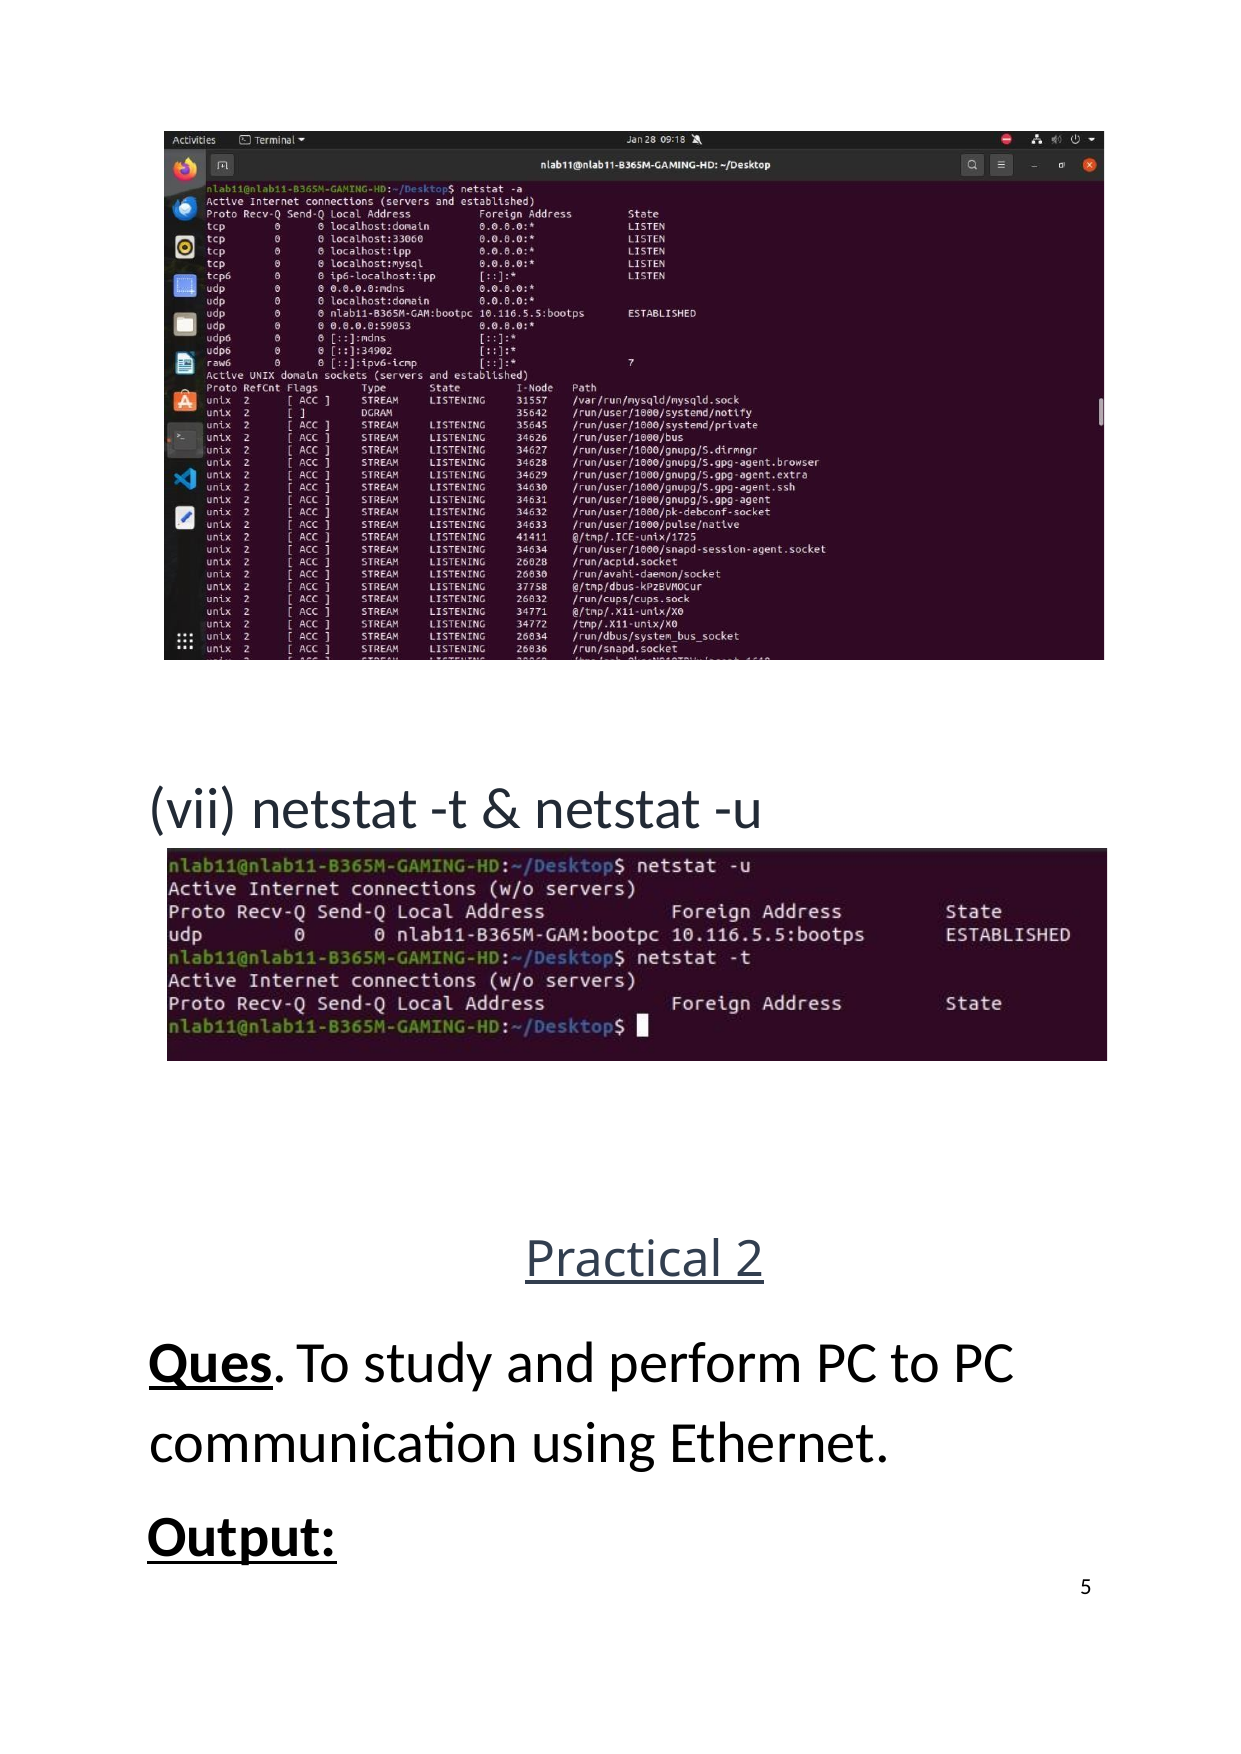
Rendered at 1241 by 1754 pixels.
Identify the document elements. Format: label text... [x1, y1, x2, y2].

picture [164, 131, 1105, 660]
list netstat -t & netstat -u [148, 771, 1123, 843]
text Ques. To study and perform PC to PC communication using Ethernet. [148, 1326, 1026, 1477]
picture [167, 848, 1108, 1061]
text Practical 2 [312, 1223, 976, 1291]
text Output: [147, 1500, 1123, 1571]
